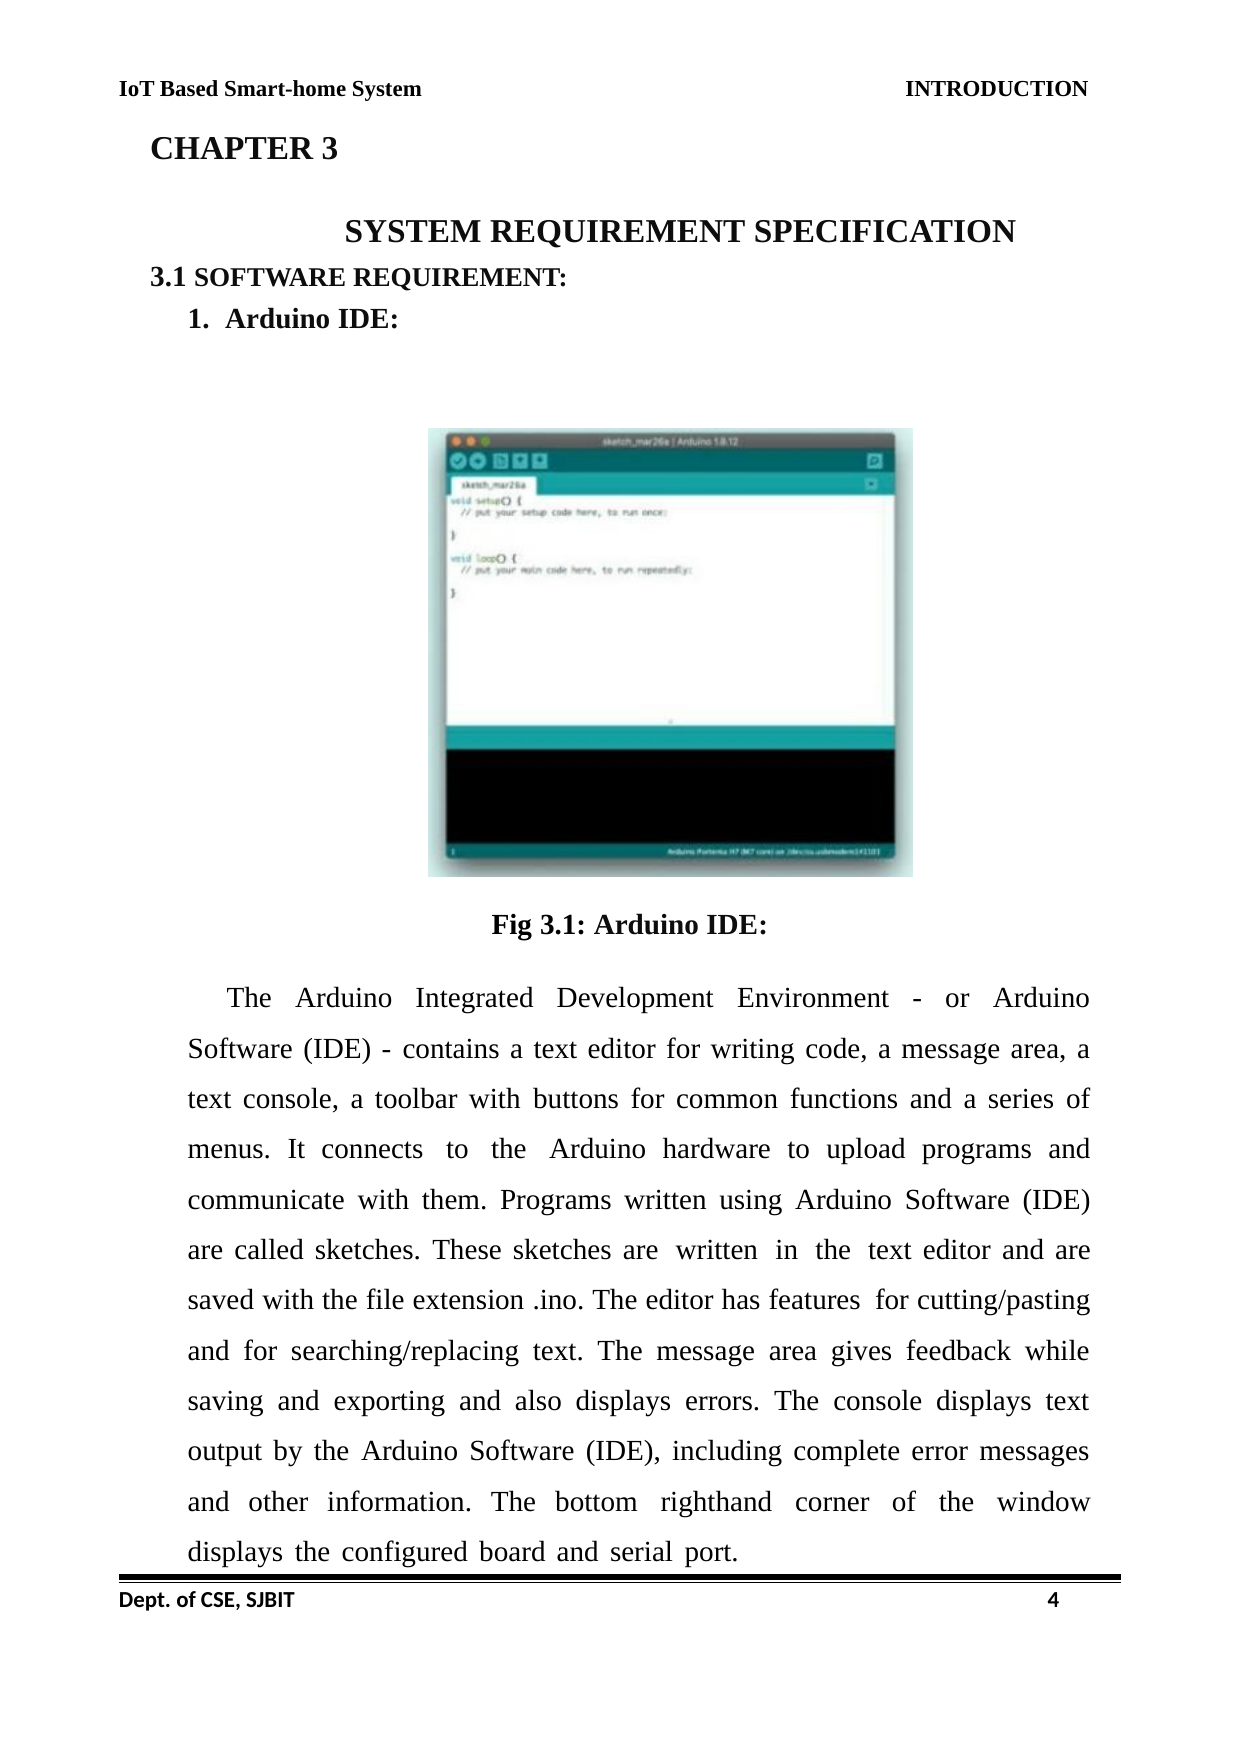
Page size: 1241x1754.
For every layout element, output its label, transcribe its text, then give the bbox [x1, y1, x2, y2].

picture [428, 428, 913, 877]
list Arduino IDE: [187, 301, 1121, 335]
text The Arduino Integrated Development Environment - or Arduino Software (IDE) - contains a text editor for writing code, a message area, a text console, a toolbar with buttons for common functions and a series of menus. It connects to the Arduino hardware to upload programs and communicate with them. Programs written using Arduino Software (IDE) are called sketches. These sketches are written in the text editor and are saved with the file extension .ino. The editor has features for cutting/pasting and for searching/replacing text. The message area gives feedback while saving and exporting and also displays errors. The console displays text output by the Arduino Software (IDE), including complete error messages and other information. The bottom righthand corner of the window displays the configured board and serial port. [187, 981, 1091, 1568]
text CHAPTER 3 [150, 128, 1121, 167]
subtitle Fig 3.1: Arduino IDE: [239, 907, 1020, 941]
subtitle SYSTEM REQUIREMENT SPECIFICATION [239, 211, 1121, 249]
subtitle SOFTWARE REQUIREMENT: [150, 259, 1121, 292]
